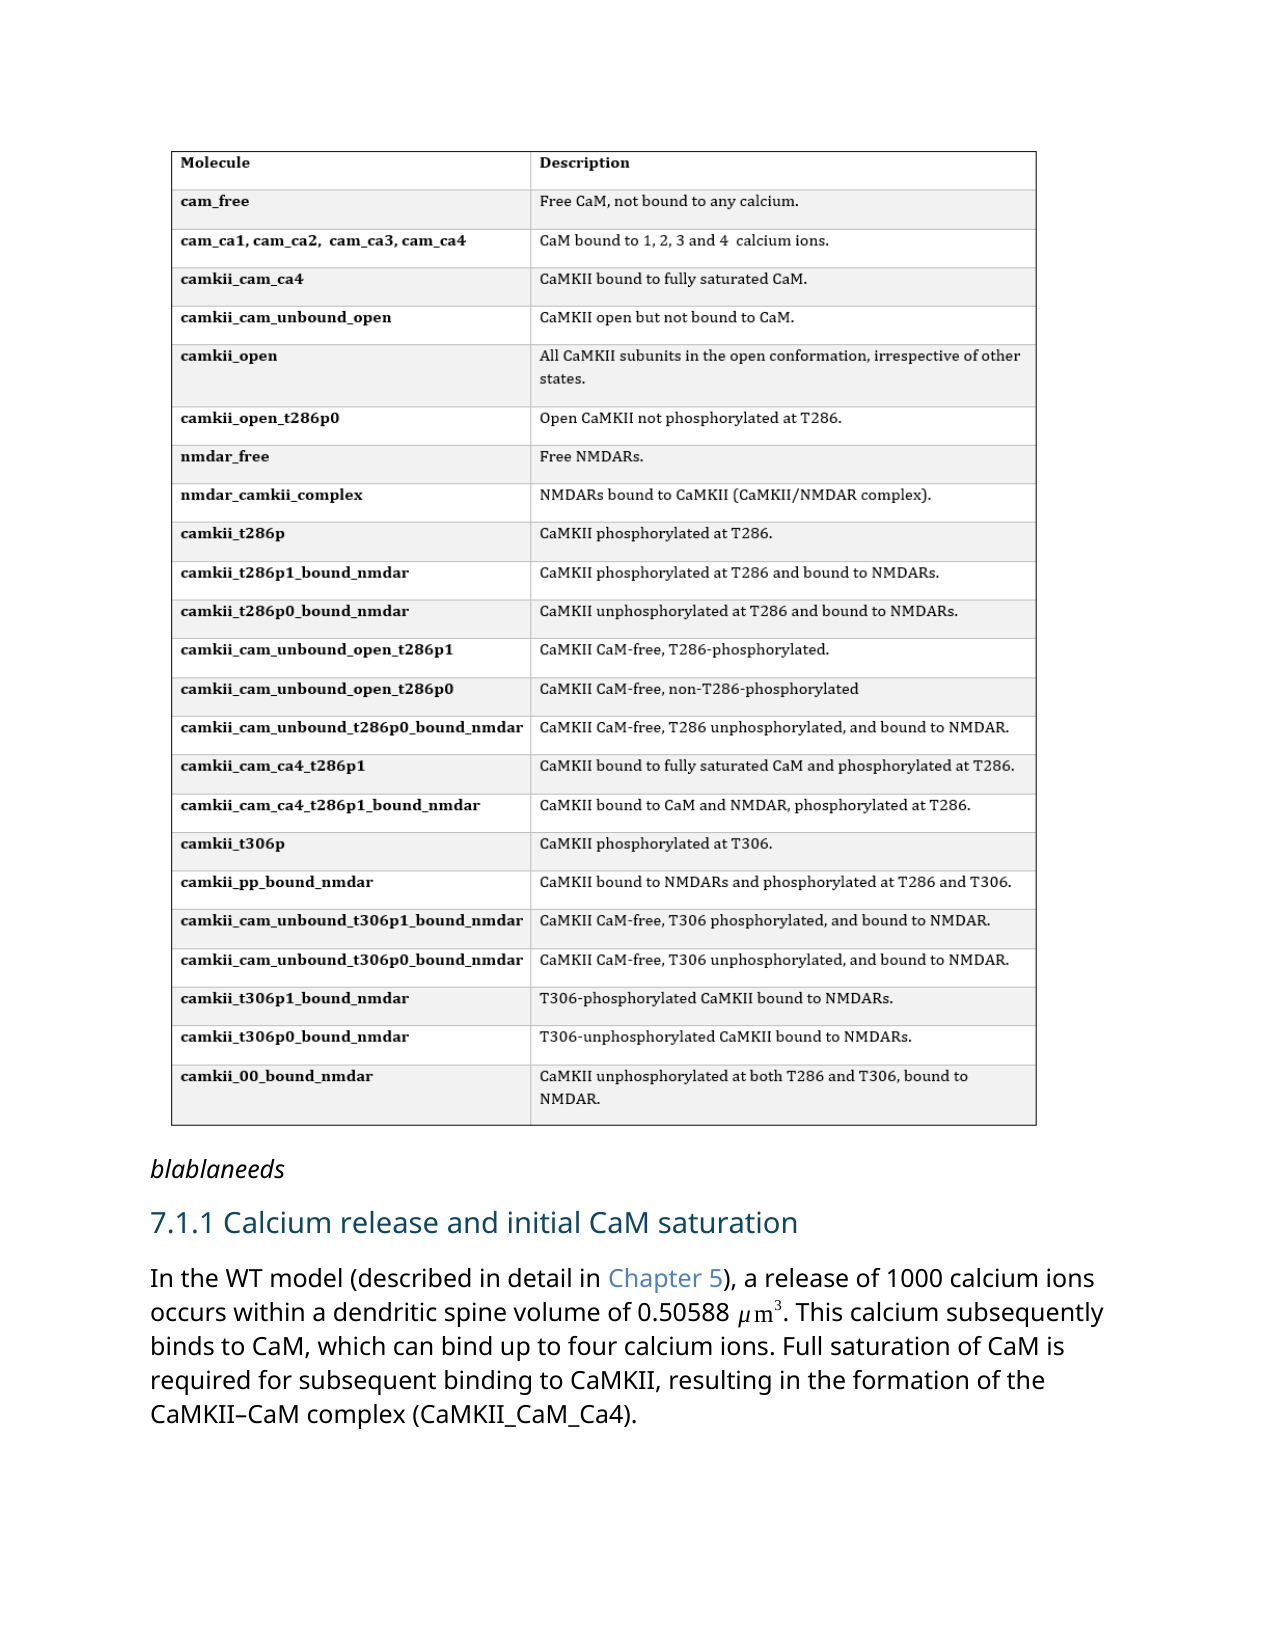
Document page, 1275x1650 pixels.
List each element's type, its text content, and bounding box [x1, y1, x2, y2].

subtitle 7.1.1 Calcium release and initial CaM saturation [150, 1202, 1125, 1242]
text In the WT model (described in detail in Chapter 5), a release of 1000 calcium ions occurs within a dendritic spine volume of 0.50588 . This calcium subsequently binds to CaM, which can bind up to four calcium ions. Full saturation of CaM is required for subsequent binding to CaMKII, resulting in the formation of the CaMKII–CaM complex (CaMKII_CaM_Ca4). [150, 1261, 1125, 1431]
picture [168, 150, 1044, 1131]
text blablaneeds [150, 1152, 1125, 1186]
